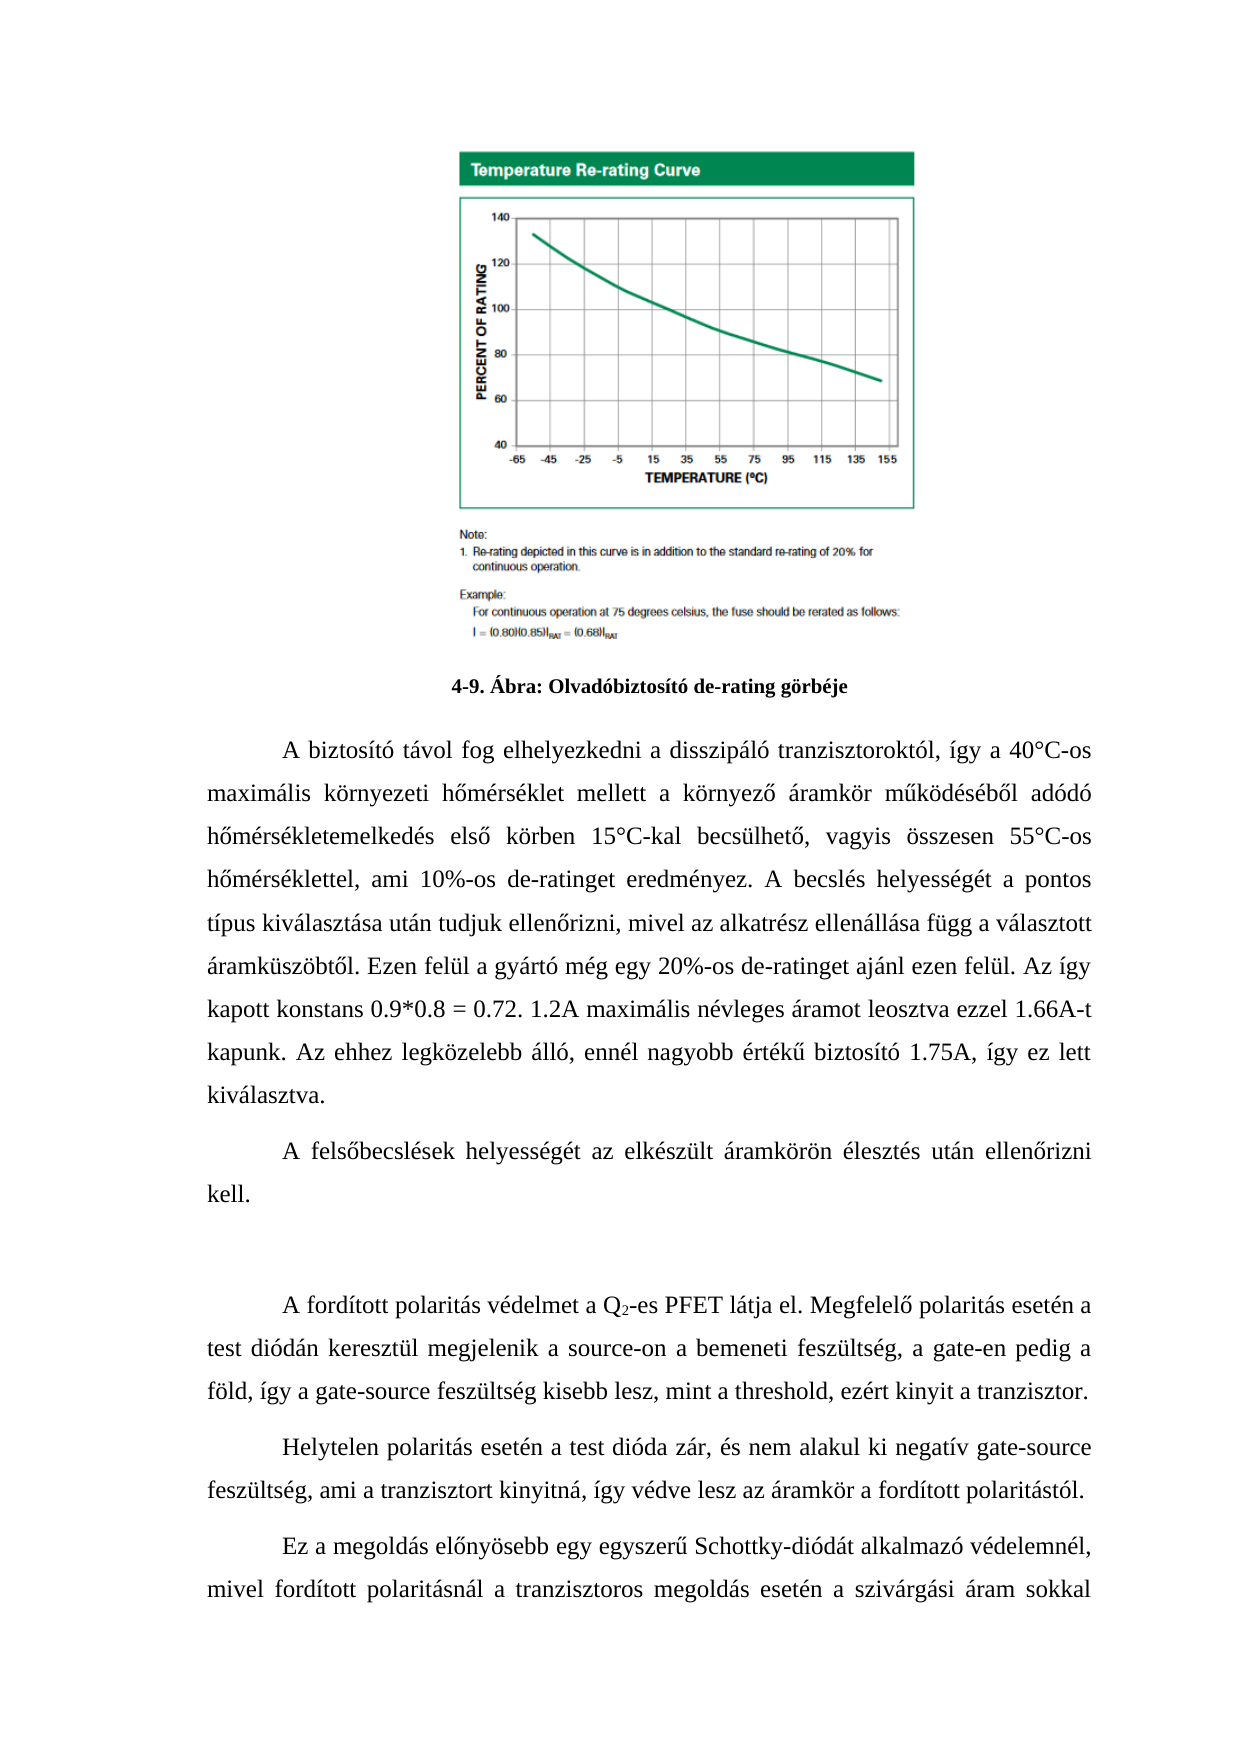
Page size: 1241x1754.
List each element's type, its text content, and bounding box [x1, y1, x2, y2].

text A felsőbecslések helyességét az elkészült áramkörön élesztés után ellenőrizni kell. [207, 1136, 1092, 1208]
picture [455, 147, 920, 648]
text Helytelen polaritás esetén a test dióda zár, és nem alakul ki negatív gate-source feszültség, ami a tranzisztort kinyitná, így védve lesz az áramkör a fordított polaritástól. [207, 1432, 1092, 1504]
text A fordított polaritás védelmet a Q2-es PFET látja el. Megfelelő polaritás esetén a test diódán keresztül megjelenik a source-on a bemeneti feszültség, a gate-en pedig a föld, így a gate-source feszültség kisebb lesz, mint a threshold, ezért kinyit a tranzisztor. [207, 1290, 1092, 1405]
text A biztosító távol fog elhelyezkedni a disszipáló tranzisztoroktól, így a 40°C-os maximális környezeti hőmérséklet mellett a környező áramkör működéséből adódó hőmérsékletemelkedés első körben 15°C-kal becsülhető, vagyis összesen 55°C-os hőmérséklettel, ami 10%-os de-ratinget eredményez. A becslés helyességét a pontos típus kiválasztása után tudjuk ellenőrizni, mivel az alkatrész ellenállása függ a választott áramküszöbtől. Ezen felül a gyártó még egy 20%-os de-ratinget ajánl ezen felül. Az így kapott konstans 0.9*0.8 = 0.72. 1.2A maximális névleges áramot leosztva ezzel 1.66A-t kapunk. Az ehhez legközelebb álló, ennél nagyobb értékű biztosító 1.75A, így ez lett kiválasztva. [207, 735, 1092, 1109]
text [207, 1531, 1092, 1603]
